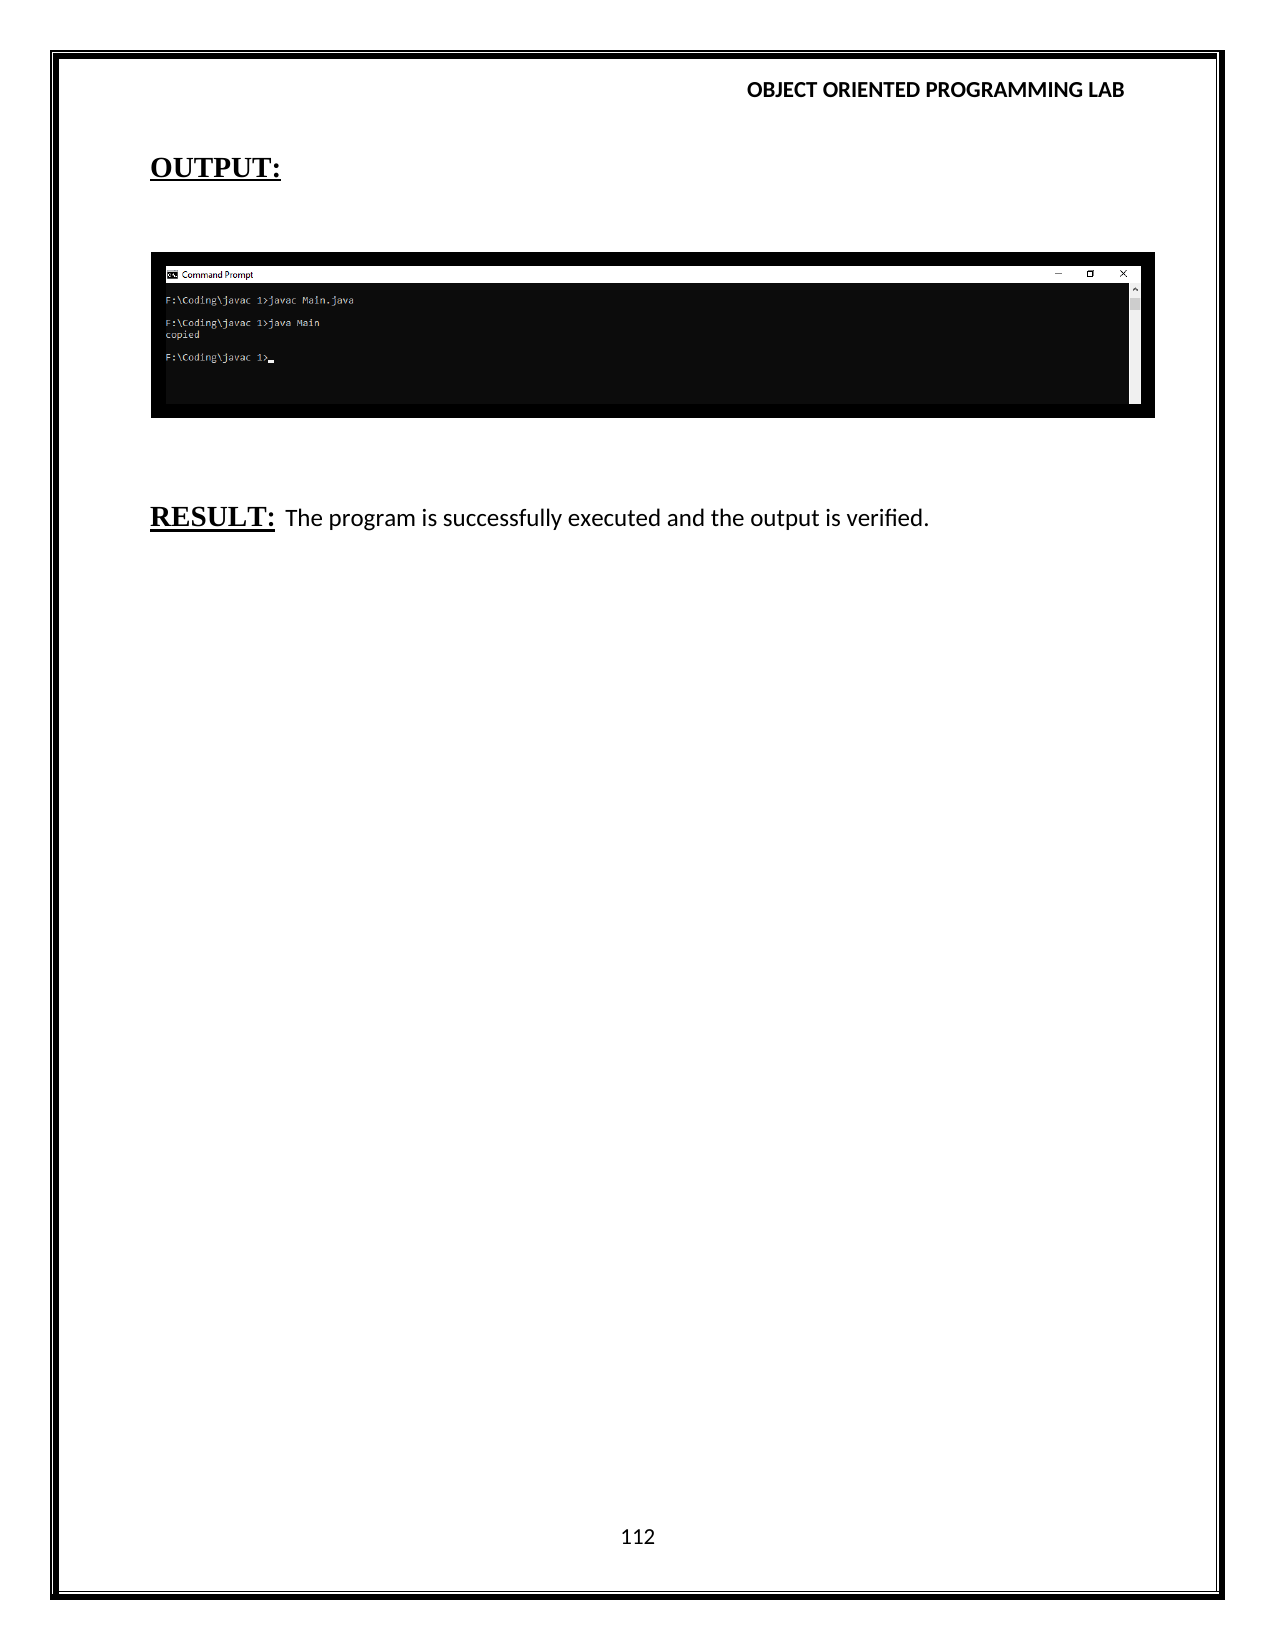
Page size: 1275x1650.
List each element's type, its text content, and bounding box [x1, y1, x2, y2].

picture [166, 266, 1141, 404]
text OUTPUT: [150, 150, 1125, 183]
text RESULT: The program is successfully executed and the output is verified. [150, 498, 1125, 534]
